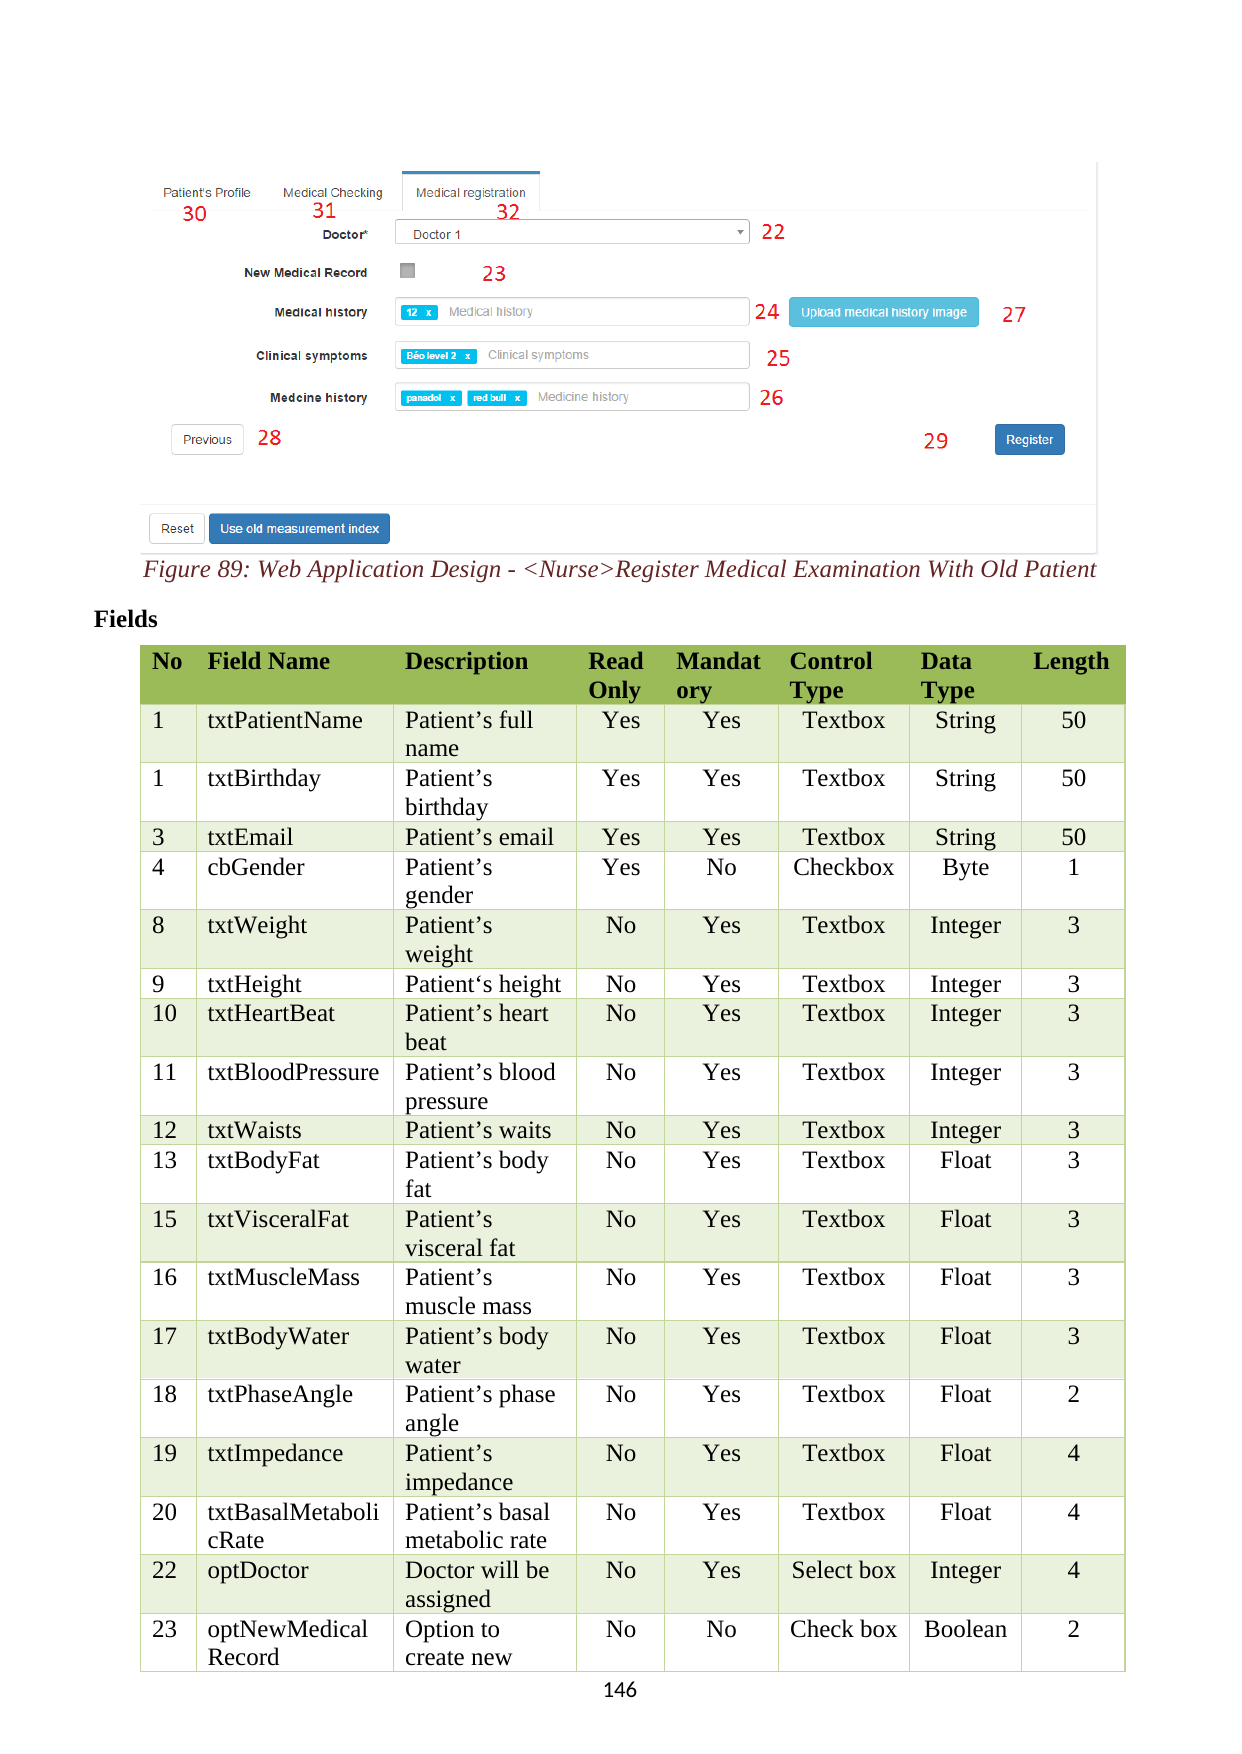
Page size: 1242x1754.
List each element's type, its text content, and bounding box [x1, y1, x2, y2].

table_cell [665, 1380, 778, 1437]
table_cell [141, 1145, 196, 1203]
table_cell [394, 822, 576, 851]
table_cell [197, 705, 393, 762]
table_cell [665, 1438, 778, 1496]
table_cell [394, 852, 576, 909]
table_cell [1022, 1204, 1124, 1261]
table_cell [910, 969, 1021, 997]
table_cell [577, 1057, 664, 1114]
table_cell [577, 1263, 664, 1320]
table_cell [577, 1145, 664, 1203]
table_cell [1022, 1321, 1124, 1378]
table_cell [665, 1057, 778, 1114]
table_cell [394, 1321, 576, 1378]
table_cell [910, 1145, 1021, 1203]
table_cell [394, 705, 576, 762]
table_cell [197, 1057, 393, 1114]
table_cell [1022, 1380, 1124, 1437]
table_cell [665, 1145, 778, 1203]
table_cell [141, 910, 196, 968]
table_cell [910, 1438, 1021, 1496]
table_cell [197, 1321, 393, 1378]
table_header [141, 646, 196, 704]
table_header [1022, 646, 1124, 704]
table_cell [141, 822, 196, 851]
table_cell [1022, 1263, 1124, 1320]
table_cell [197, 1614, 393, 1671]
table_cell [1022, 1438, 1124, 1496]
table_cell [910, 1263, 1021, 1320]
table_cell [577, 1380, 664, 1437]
text Figure 89: Web Application Design - <Nurse>Register Medical Examination With Old Patient [94, 554, 1146, 583]
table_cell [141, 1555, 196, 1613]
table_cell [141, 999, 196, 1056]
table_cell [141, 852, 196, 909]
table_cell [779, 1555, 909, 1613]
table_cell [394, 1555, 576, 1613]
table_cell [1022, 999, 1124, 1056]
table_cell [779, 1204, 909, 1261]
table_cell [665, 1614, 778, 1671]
text Fields [94, 604, 1146, 633]
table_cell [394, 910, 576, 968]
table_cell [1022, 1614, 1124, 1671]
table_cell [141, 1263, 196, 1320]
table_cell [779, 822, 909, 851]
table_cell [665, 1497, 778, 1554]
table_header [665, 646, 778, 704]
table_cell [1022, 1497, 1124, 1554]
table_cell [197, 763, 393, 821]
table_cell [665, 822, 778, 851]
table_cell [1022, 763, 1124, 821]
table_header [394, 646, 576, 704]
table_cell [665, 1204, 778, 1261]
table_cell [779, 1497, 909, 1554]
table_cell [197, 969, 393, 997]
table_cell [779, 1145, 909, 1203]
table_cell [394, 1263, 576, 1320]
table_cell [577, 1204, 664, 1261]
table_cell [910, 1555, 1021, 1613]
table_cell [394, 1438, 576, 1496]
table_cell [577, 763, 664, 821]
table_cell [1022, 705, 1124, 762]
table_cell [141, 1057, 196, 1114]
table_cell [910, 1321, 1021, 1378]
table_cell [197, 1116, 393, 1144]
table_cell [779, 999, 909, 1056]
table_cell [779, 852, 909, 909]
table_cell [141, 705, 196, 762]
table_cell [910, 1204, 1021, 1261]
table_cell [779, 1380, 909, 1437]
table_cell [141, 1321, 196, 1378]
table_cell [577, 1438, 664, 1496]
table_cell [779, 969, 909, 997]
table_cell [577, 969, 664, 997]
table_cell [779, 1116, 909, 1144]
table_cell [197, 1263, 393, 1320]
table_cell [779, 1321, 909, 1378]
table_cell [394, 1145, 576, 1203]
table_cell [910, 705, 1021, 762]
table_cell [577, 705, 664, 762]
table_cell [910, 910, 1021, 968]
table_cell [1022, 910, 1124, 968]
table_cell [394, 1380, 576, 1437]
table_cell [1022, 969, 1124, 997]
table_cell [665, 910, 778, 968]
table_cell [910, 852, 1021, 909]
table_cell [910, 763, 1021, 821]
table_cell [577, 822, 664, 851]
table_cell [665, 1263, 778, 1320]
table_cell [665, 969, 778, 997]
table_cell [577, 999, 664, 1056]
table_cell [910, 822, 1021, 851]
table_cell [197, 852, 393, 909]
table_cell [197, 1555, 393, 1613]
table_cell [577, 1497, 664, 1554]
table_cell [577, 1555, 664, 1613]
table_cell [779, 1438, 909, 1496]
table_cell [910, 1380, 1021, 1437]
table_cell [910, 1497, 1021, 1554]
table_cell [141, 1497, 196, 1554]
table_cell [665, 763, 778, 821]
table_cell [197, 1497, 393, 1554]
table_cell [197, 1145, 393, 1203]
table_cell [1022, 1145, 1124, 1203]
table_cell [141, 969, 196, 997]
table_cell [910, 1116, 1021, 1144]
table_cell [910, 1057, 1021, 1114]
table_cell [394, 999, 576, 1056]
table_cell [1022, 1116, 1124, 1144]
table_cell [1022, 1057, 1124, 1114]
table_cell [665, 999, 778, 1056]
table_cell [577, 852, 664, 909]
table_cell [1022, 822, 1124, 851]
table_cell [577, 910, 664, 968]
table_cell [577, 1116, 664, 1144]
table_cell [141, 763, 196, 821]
picture [140, 162, 1099, 555]
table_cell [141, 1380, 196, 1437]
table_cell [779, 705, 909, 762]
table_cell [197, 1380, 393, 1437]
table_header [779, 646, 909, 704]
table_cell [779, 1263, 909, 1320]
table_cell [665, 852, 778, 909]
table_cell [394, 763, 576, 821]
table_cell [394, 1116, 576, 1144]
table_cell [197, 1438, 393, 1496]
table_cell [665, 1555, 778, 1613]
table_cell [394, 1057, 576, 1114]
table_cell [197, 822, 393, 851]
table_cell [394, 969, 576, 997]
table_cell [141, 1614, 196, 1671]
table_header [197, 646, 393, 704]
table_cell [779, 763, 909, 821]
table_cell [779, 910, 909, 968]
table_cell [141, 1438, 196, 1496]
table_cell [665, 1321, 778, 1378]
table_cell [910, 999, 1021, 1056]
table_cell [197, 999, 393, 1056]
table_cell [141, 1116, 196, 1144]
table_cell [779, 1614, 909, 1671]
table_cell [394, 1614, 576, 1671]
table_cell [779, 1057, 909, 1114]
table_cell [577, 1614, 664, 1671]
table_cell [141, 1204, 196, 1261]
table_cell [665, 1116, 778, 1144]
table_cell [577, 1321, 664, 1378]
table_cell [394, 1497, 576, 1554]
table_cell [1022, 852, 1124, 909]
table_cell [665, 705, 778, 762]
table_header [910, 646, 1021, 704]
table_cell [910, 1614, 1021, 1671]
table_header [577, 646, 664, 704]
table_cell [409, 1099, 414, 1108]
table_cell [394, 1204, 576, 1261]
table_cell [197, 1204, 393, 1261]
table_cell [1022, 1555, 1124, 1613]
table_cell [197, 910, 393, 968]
